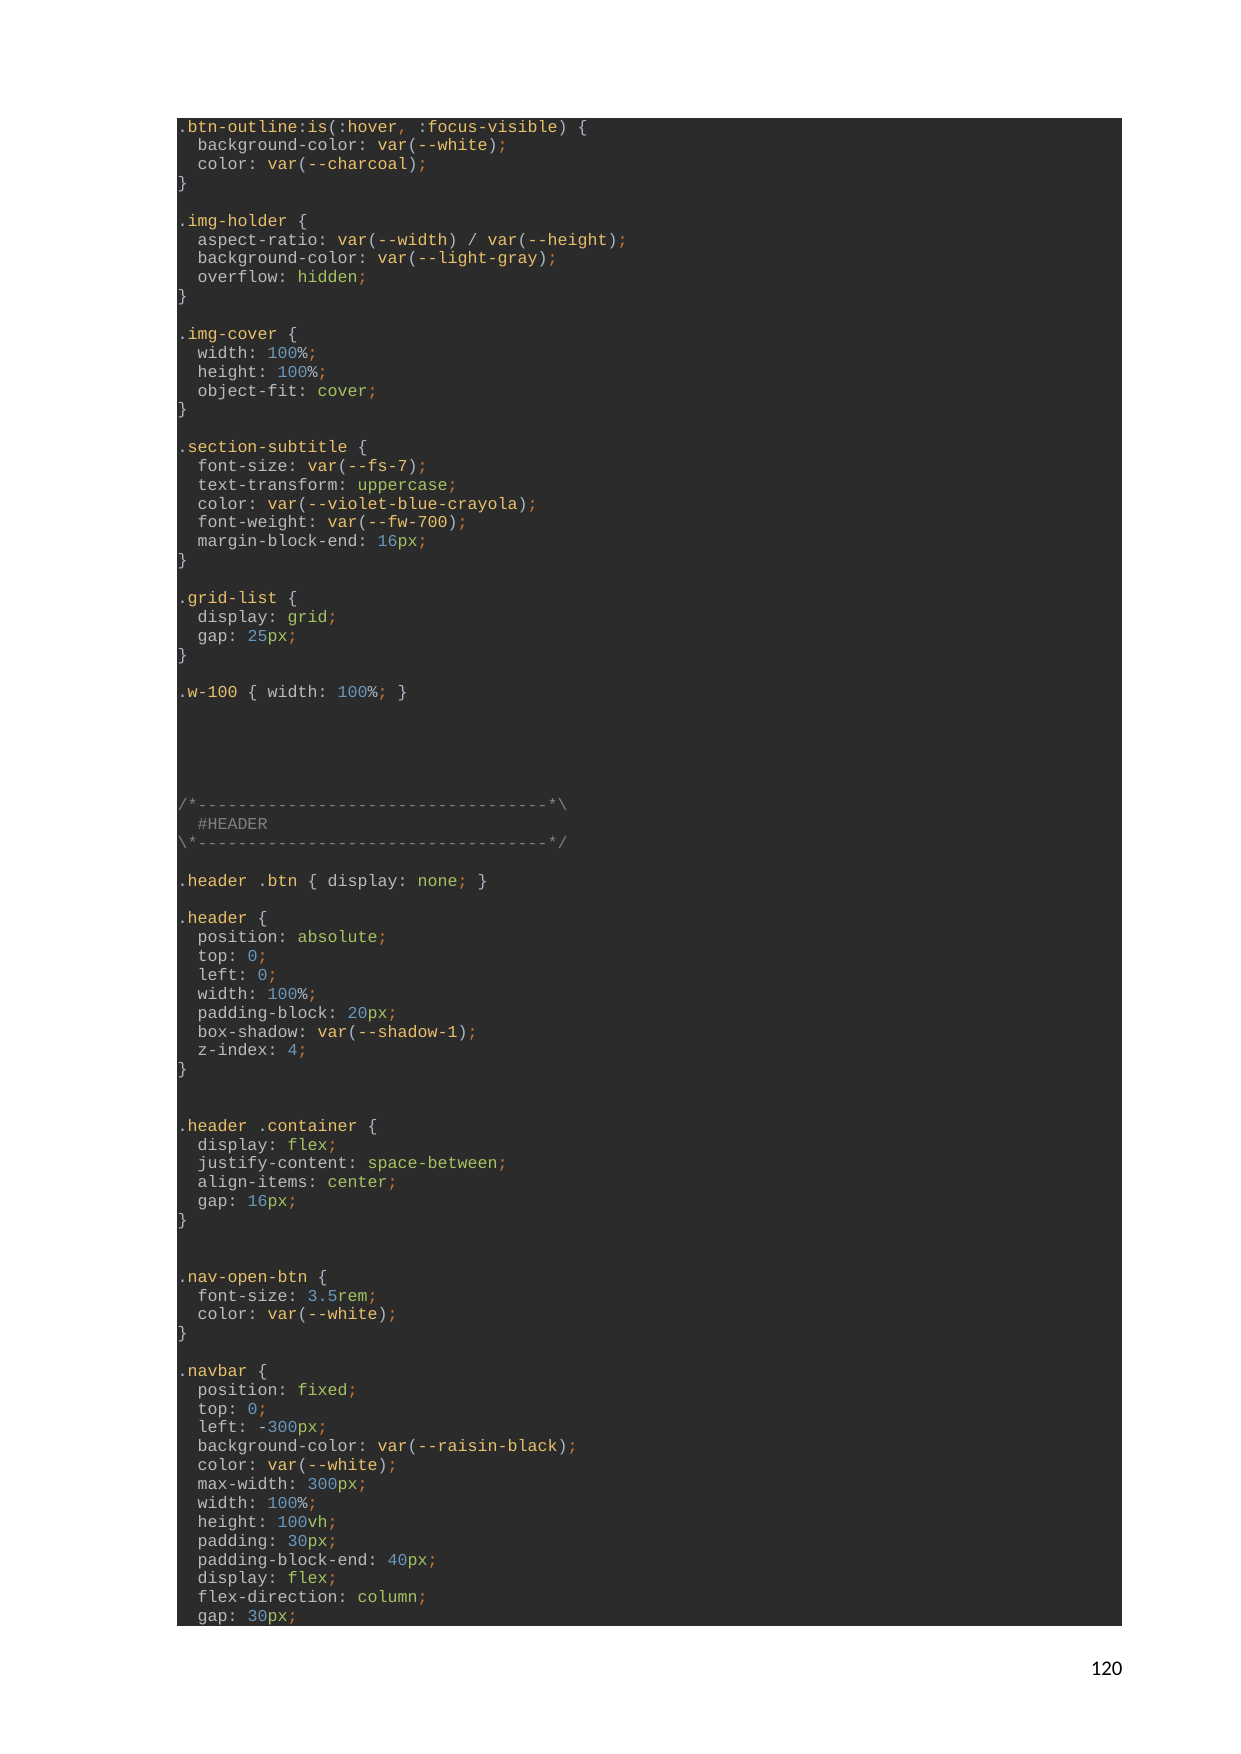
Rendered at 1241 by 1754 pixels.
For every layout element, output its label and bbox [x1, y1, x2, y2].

text [177, 118, 1122, 1626]
